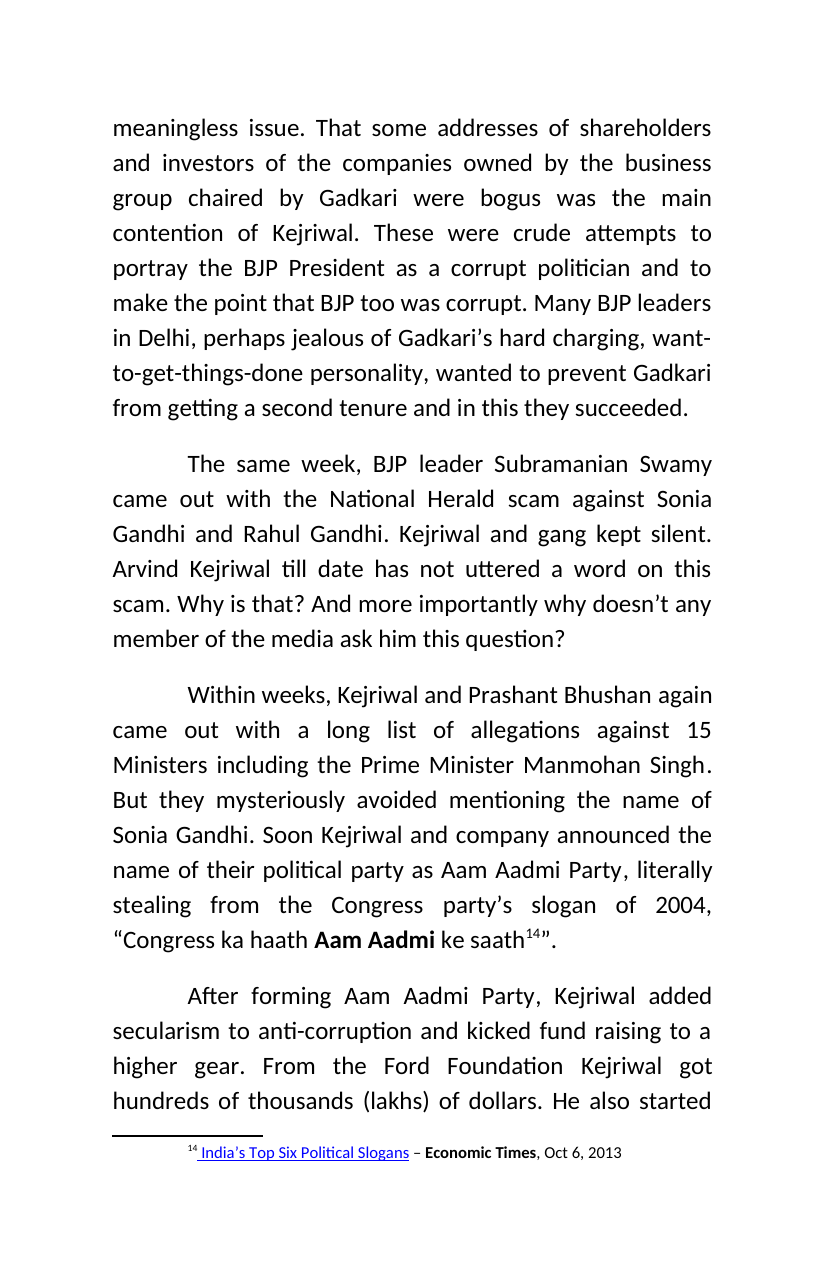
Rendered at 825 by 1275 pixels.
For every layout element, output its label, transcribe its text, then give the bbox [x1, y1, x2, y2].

text The same week, BJP leader Subramanian Swamy came out with the National Herald scam against Sonia Gandhi and Rahul Gandhi. Kejriwal and gang kept silent. Arvind Kejriwal till date has not uttered a word on this scam. Why is that? And more importantly why doesn’t any member of the media ask him this question? [112, 448, 712, 654]
text Within weeks, Kejriwal and Prashant Bhushan again came out with a long list of allegations against 15 Ministers including the Prime Minister Manmohan Singh. But they mysteriously avoided mentioning the name of Sonia Gandhi. Soon Kejriwal and company announced the name of their political party as Aam Aadmi Party, literally stealing from the Congress party’s slogan of 2004, “Congress ka haath Aam Aadmi ke saath”. [112, 679, 712, 955]
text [112, 112, 712, 423]
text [112, 980, 712, 1116]
